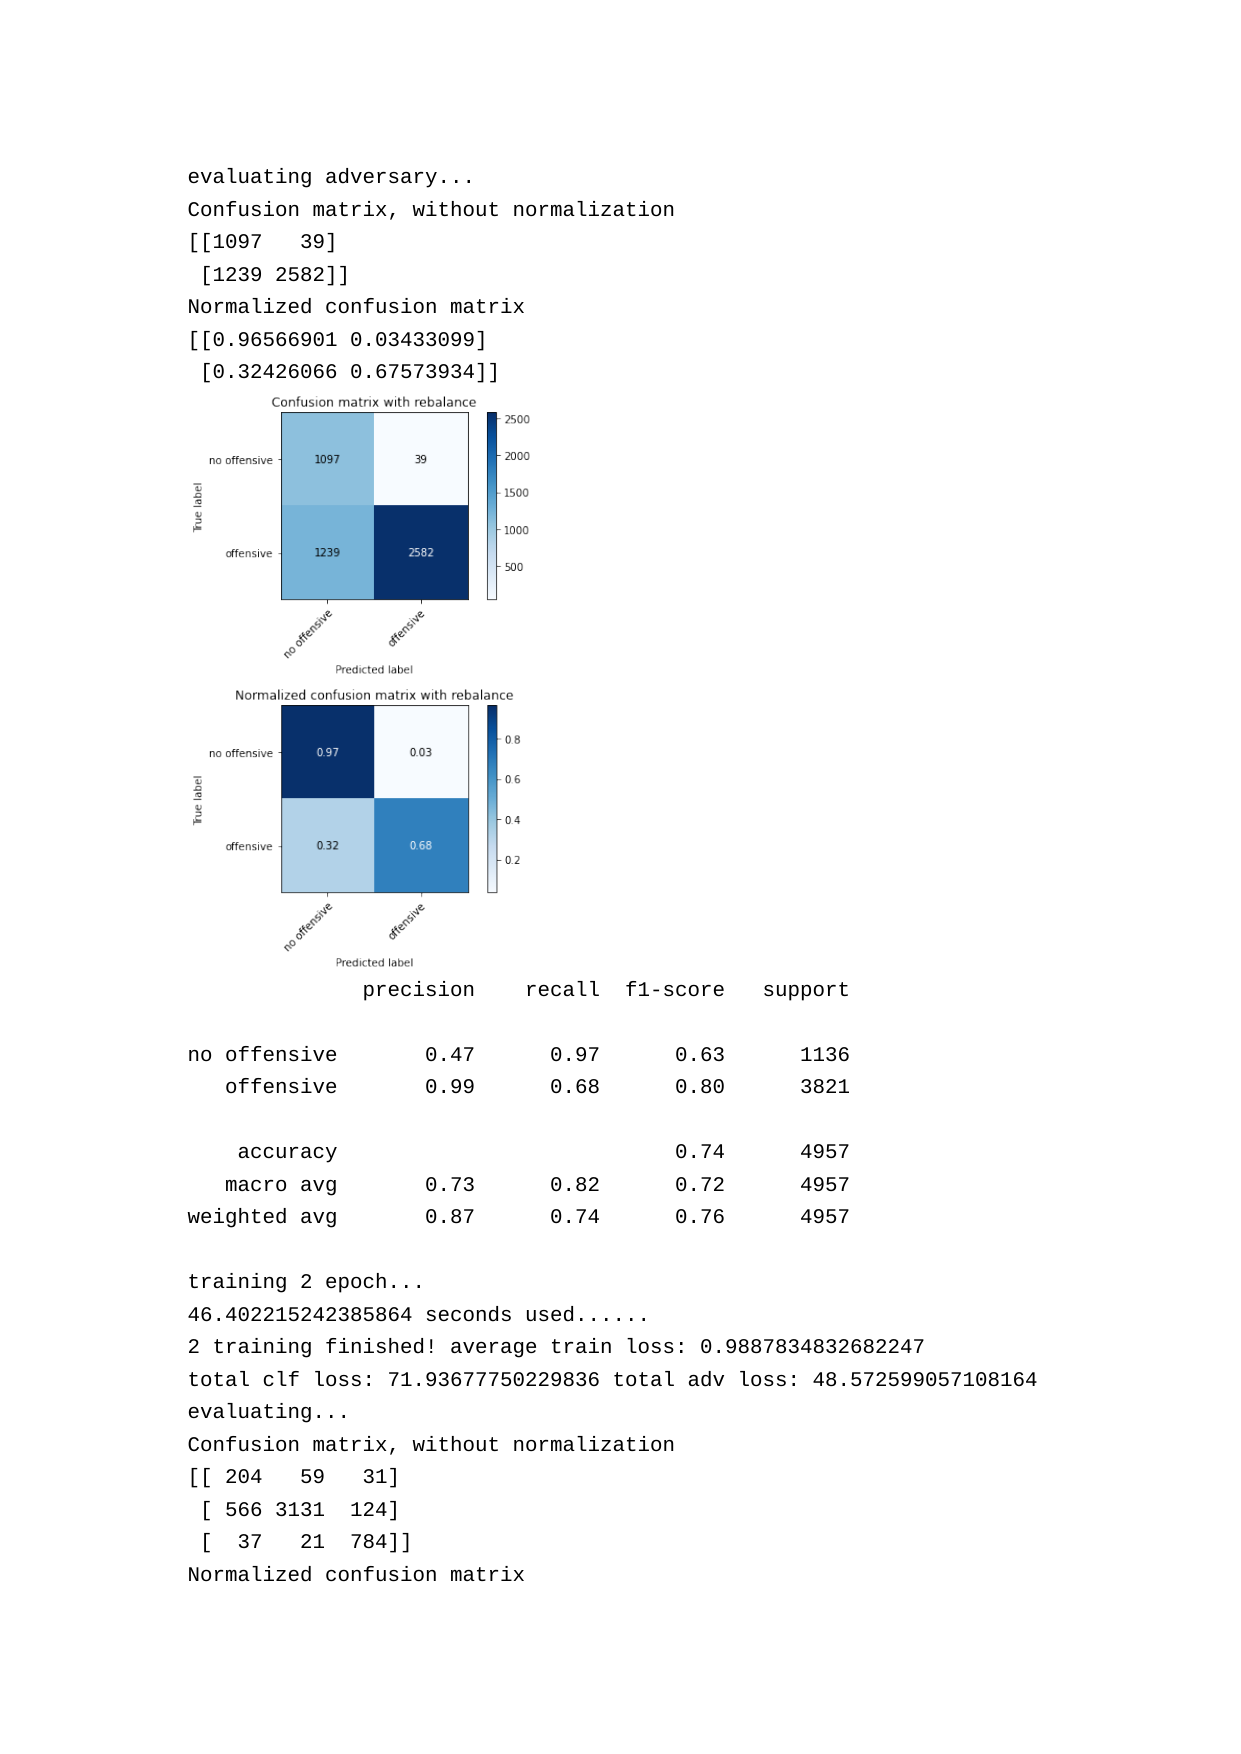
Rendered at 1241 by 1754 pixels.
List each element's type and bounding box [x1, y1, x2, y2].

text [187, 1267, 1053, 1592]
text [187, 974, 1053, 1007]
picture [187, 389, 538, 975]
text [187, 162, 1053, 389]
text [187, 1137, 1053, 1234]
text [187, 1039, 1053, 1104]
